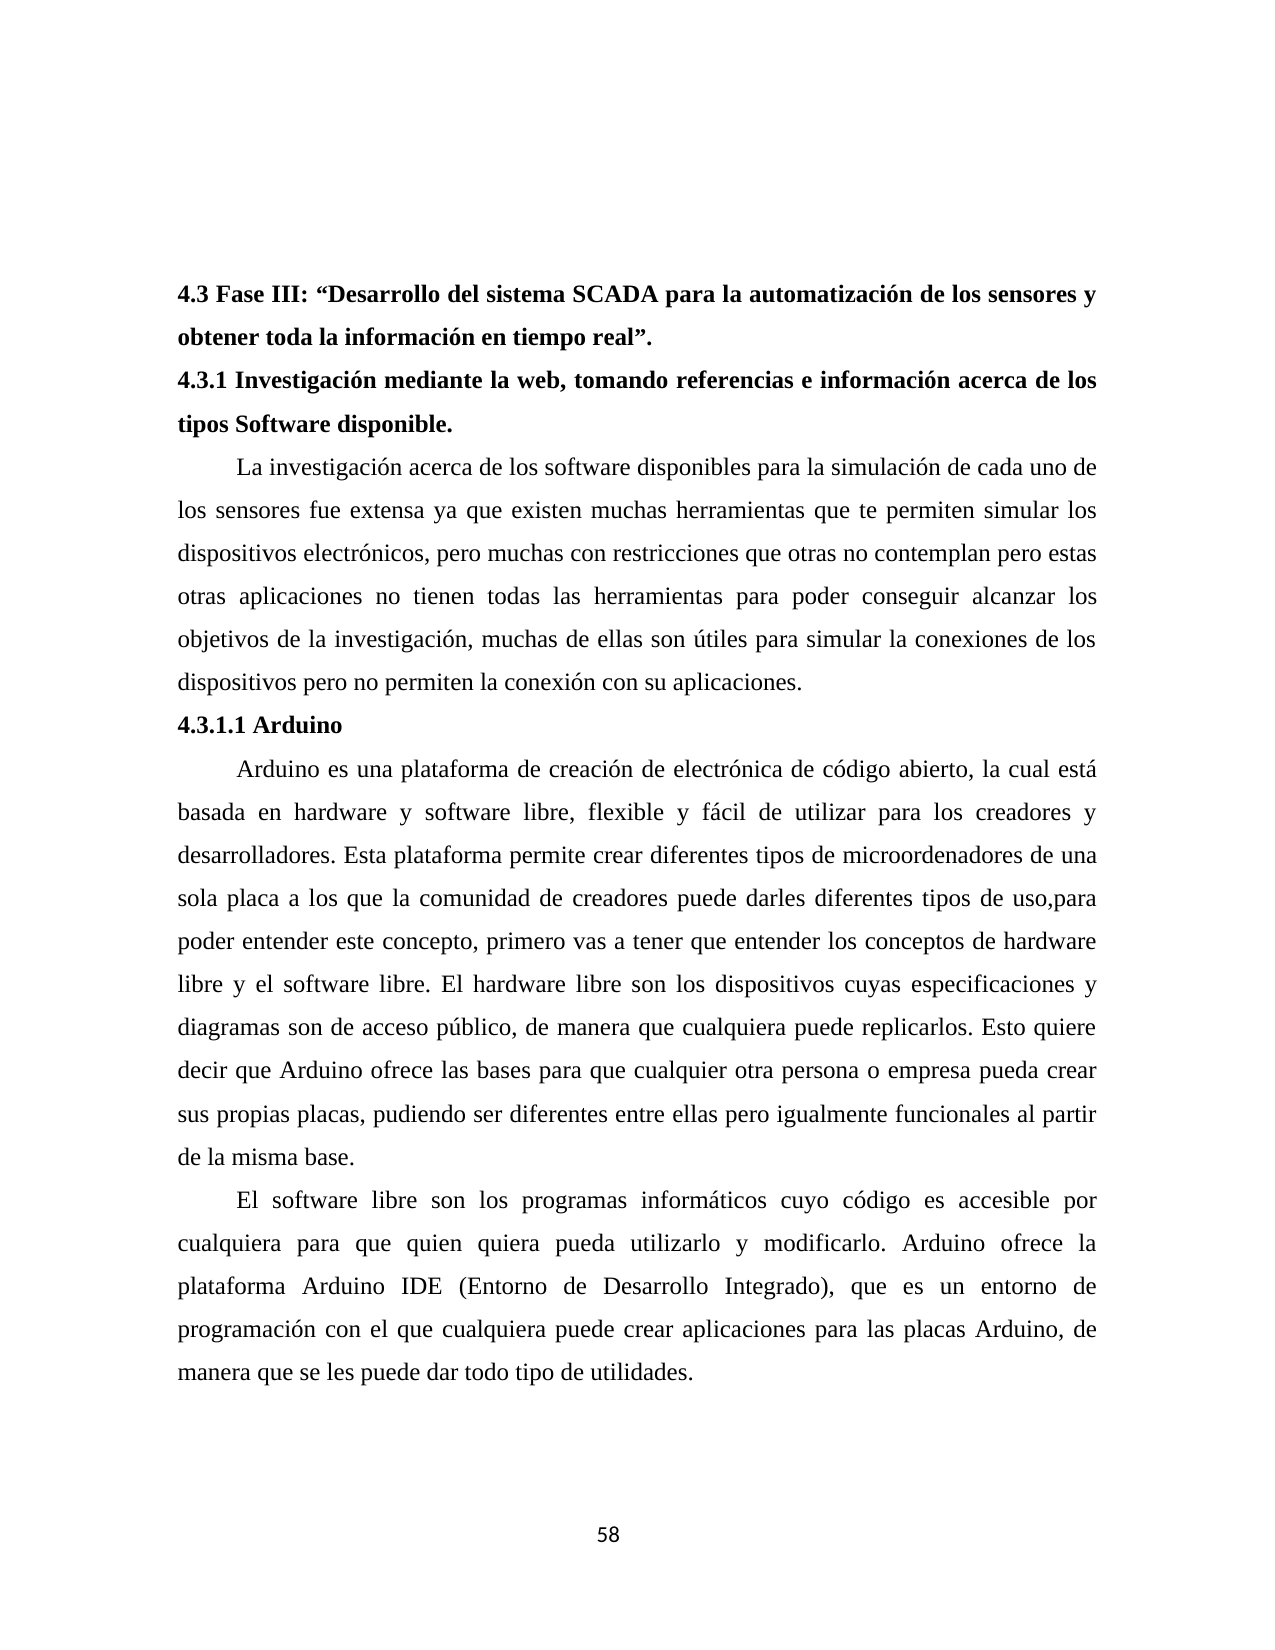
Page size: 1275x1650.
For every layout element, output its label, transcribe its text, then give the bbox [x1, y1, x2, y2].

subtitle 4.3 Fase III: “Desarrollo del sistema SCADA para la automatización de los sensores y obtener toda la información en tiempo real”. [177, 279, 1098, 351]
text La investigación acerca de los software disponibles para la simulación de cada uno de los sensores fue extensa ya que existen muchas herramientas que te permiten simular los dispositivos electrónicos, pero muchas con restricciones que otras no contemplan pero estas otras aplicaciones no tienen todas las herramientas para poder conseguir alcanzar los objetivos de la investigación, muchas de ellas son útiles para simular la conexiones de los dispositivos pero no permiten la conexión con su aplicaciones. [177, 452, 1098, 696]
text 4.3.1.1 Arduino [177, 711, 1098, 739]
text El software libre son los programas informáticos cuyo código es accesible por cualquiera para que quien quiera pueda utilizarlo y modificarlo. Arduino ofrece la plataforma Arduino IDE (Entorno de Desarrollo Integrado), que es un entorno de programación con el que cualquiera puede crear aplicaciones para las placas Arduino, de manera que se les puede dar todo tipo de utilidades. [177, 1185, 1098, 1386]
subtitle 4.3.1 Investigación mediante la web, tomando referencias e información acerca de los tipos Software disponible. [177, 366, 1098, 437]
text Arduino es una plataforma de creación de electrónica de código abierto, la cual está basada en hardware y software libre, flexible y fácil de utilizar para los creadores y desarrolladores. Esta plataforma permite crear diferentes tipos de microordenadores de una sola placa a los que la comunidad de creadores puede darles diferentes tipos de uso,para poder entender este concepto, primero vas a tener que entender los conceptos de hardware libre y el software libre. El hardware libre son los dispositivos cuyas especificaciones y diagramas son de acceso público, de manera que cualquiera puede replicarlos. Esto quiere decir que Arduino ofrece las bases para que cualquier otra persona o empresa pueda crear sus propias placas, pudiendo ser diferentes entre ellas pero igualmente funcionales al partir de la misma base. [177, 754, 1098, 1171]
